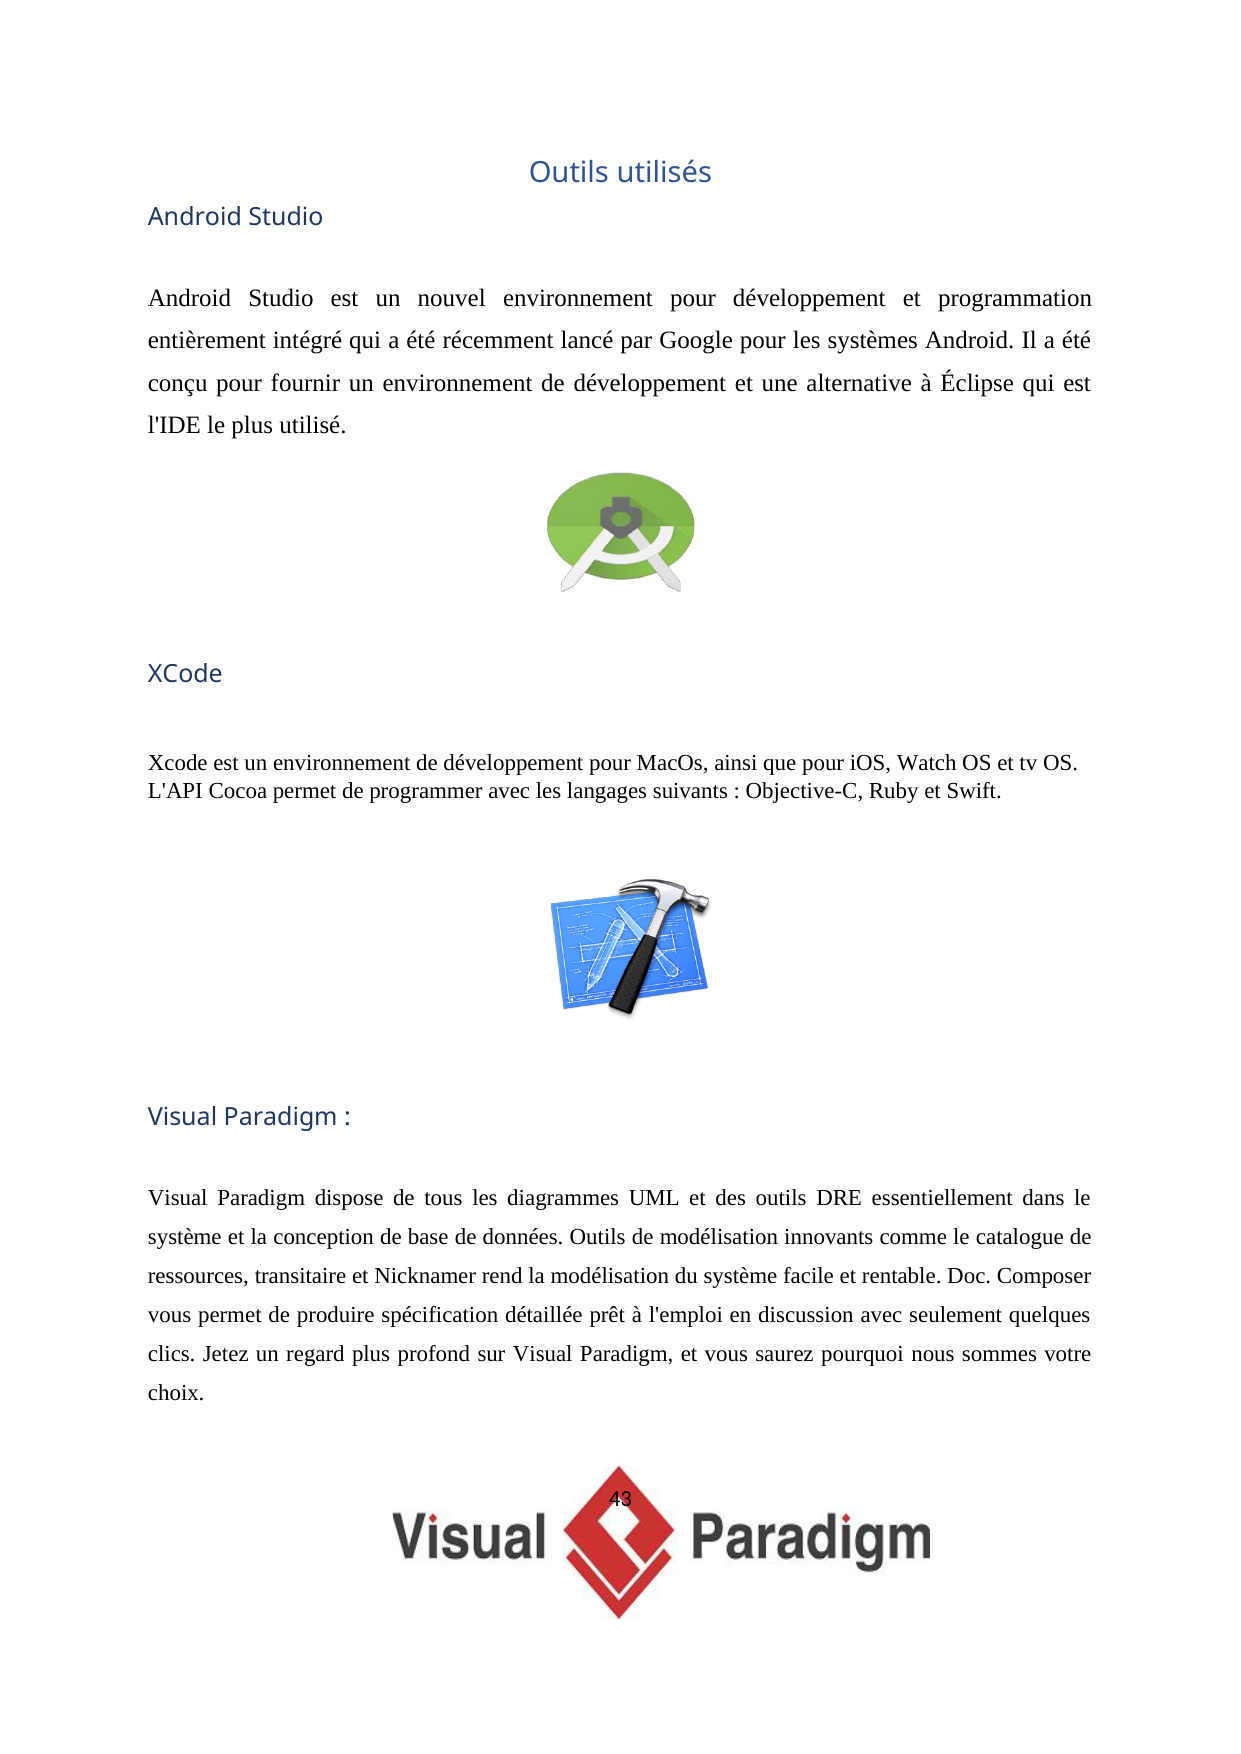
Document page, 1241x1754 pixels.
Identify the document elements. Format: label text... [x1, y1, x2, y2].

subtitle Visual Paradigm : [148, 1099, 1093, 1133]
text Xcode est un environnement de développement pour MacOs, ainsi que pour iOS, Watch OS et tv OS. L'API Cocoa permet de programmer avec les langages suivants : Objective-C, Ruby et Swift. [148, 749, 1093, 804]
text Visual Paradigm dispose de tous les diagrammes UML et des outils DRE essentiellement dans le système et la conception de base de données. Outils de modélisation innovants comme le catalogue de ressources, transitaire et Nicknamer rend la modélisation du système facile et rentable. Doc. Composer vous permet de produire spécification détaillée prêt à l'emploi en discussion avec seulement quelques clics. Jetez un regard plus profond sur Visual Paradigm, et vous saurez pourquoi nous sommes votre choix. [148, 1184, 1093, 1405]
subtitle Android Studio [148, 199, 1093, 233]
picture [545, 867, 713, 1024]
picture [392, 1466, 930, 1619]
picture [535, 470, 706, 594]
subtitle XCode [148, 656, 1093, 690]
text Android Studio est un nouvel environnement pour développement et programmation entièrement intégré qui a été récemment lancé par Google pour les systèmes Android. Il a été conçu pour fournir un environnement de développement et une alternative à Éclipse qui est l'IDE le plus utilisé. [148, 283, 1093, 439]
subtitle Outils utilisés [148, 152, 1093, 191]
